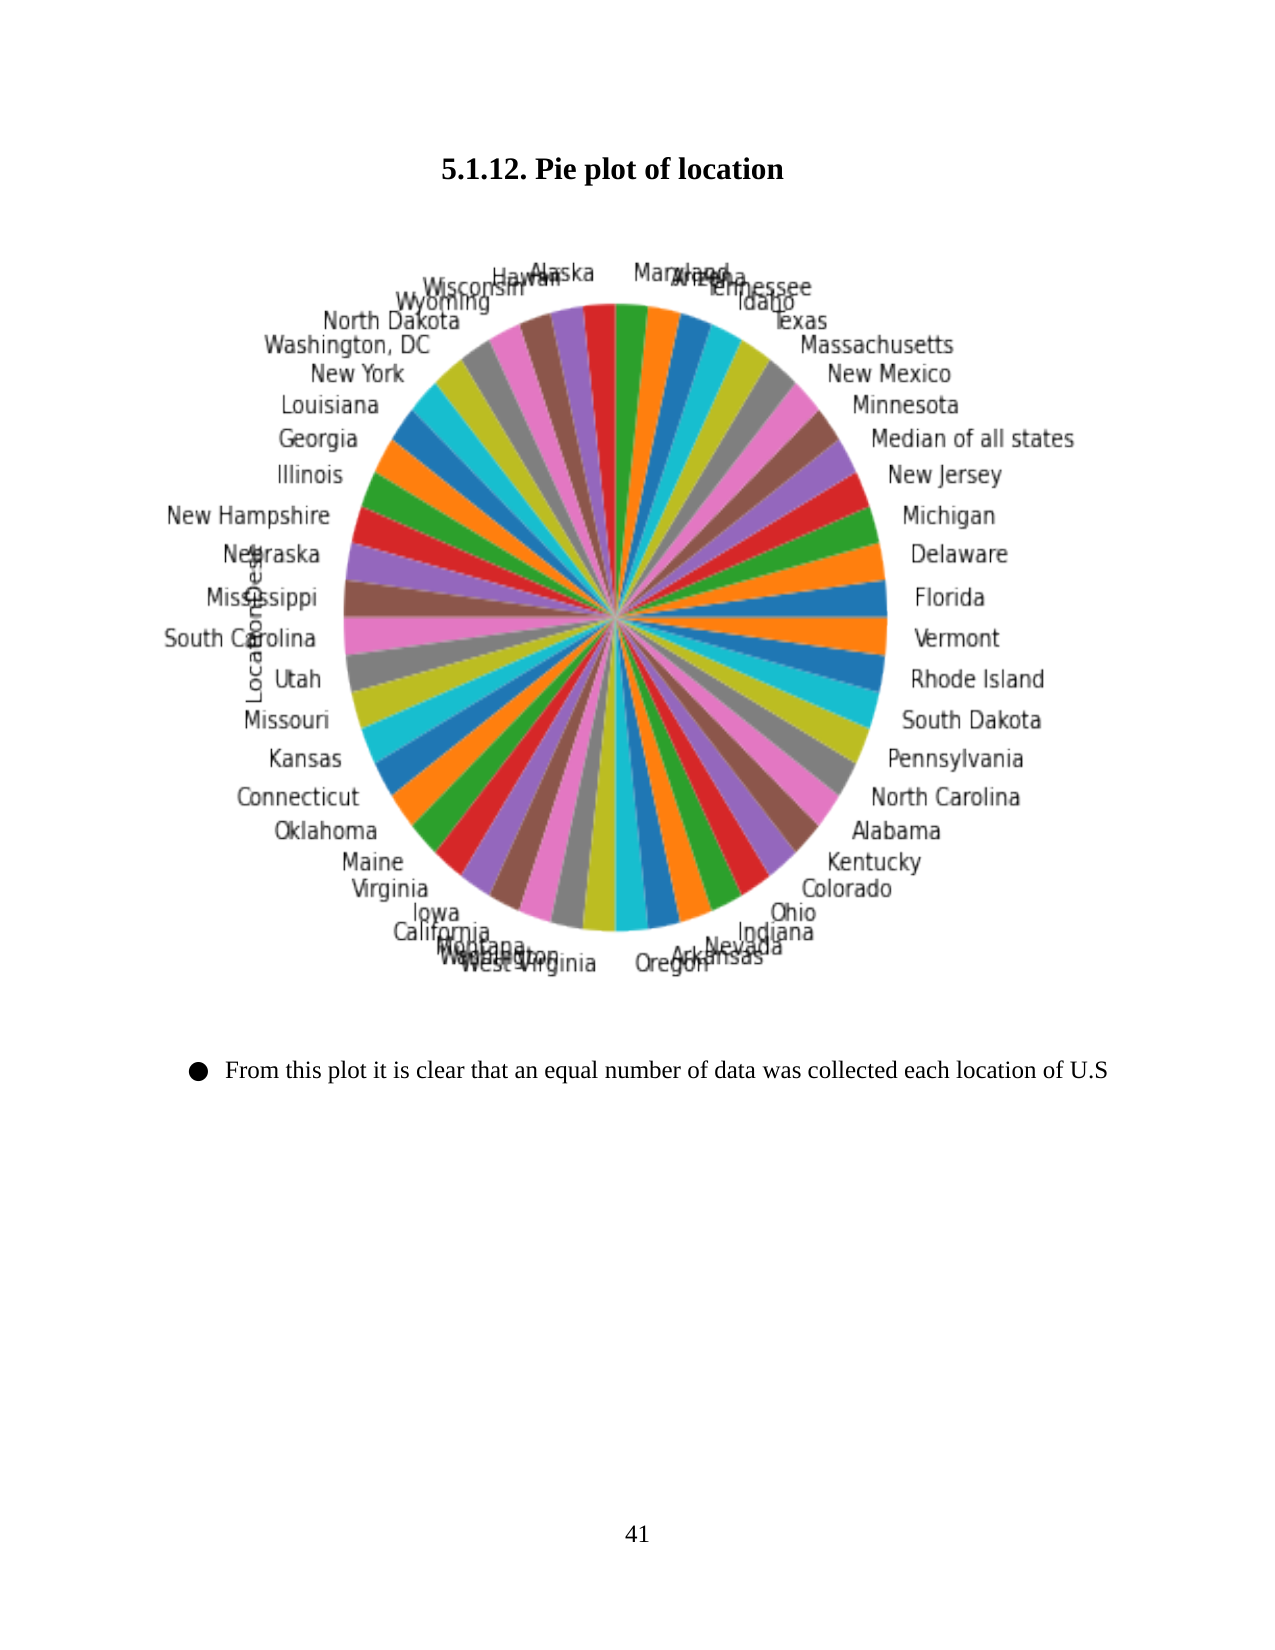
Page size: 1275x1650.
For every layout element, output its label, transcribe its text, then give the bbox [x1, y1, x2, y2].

picture [150, 211, 1090, 1028]
list From this plot it is clear that an equal number of data was collected each location of U.S [187, 1042, 1125, 1093]
subtitle 5.1.12. Pie plot of location [150, 150, 1075, 186]
